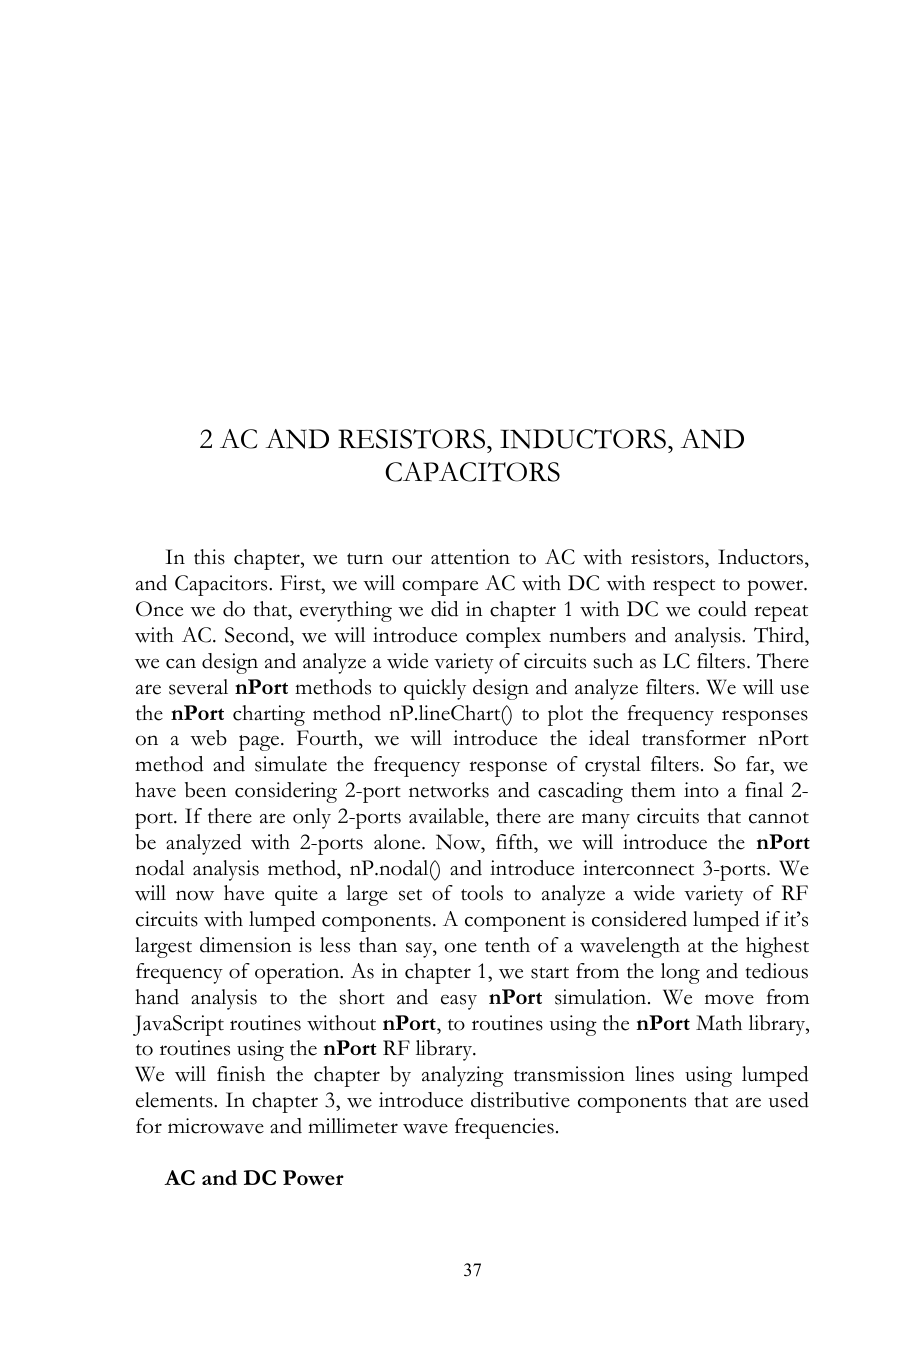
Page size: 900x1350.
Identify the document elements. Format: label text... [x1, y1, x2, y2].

text In this chapter, we turn our attention to AC with resistors, Inductors, and Capacitors. First, we will compare AC with DC with respect to power. Once we do that, everything we did in chapter 1 with DC we could repeat with AC. Second, we will introduce complex numbers and analysis. Third, we can design and analyze a wide variety of circuits such as LC filters. There are several nPort methods to quickly design and analyze filters. We will use the nPort charting method nP.lineChart() to plot the frequency responses on a web page. Fourth, we will introduce the ideal transformer nPort method and simulate the frequency response of crystal filters. So far, we have been considering 2-port networks and cascading them into a final 2-port. If there are only 2-ports available, there are many circuits that cannot be analyzed with 2-ports alone. Now, fifth, we will introduce the nPort nodal analysis method, nP.nodal() and introduce interconnect 3-ports. We will now have quite a large set of tools to analyze a wide variety of RF circuits with lumped components. A component is considered lumped if it’s largest dimension is less than say, one tenth of a wavelength at the highest frequency of operation. As in chapter 1, we start from the long and tedious hand analysis to the short and easy nPort simulation. We move from JavaScript routines without nPort, to routines using the nPort Math library, to routines using the nPort RF library. [135, 545, 810, 1062]
title 2 AC and Resistors, Inductors, and Capacitors [135, 423, 810, 489]
text We will finish the chapter by analyzing transmission lines using lumped elements. In chapter 3, we introduce distributive components that are used for microwave and millimeter wave frequencies. [135, 1062, 810, 1139]
text AC and DC Power [135, 1165, 810, 1191]
